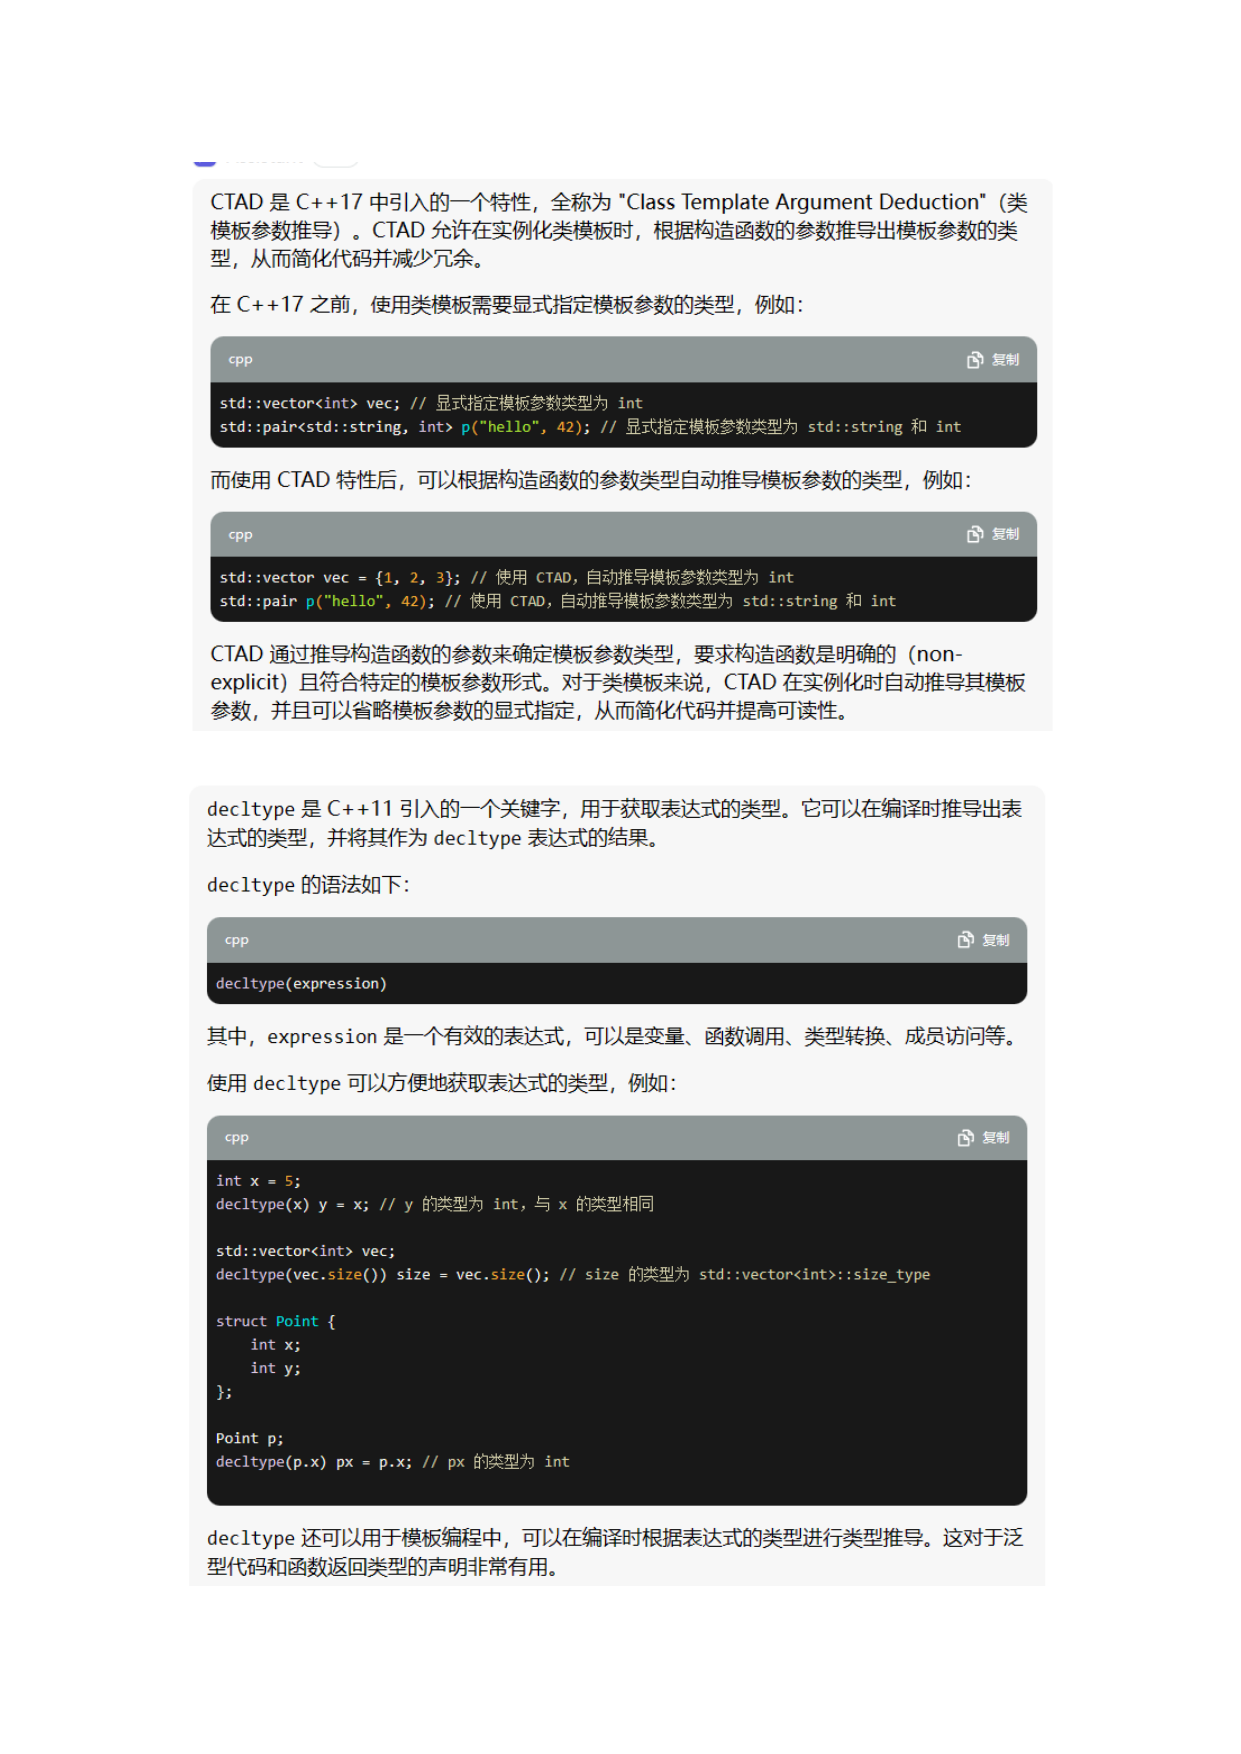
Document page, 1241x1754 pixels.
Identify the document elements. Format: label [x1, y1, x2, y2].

picture [187, 162, 1053, 731]
picture [187, 779, 1053, 1586]
